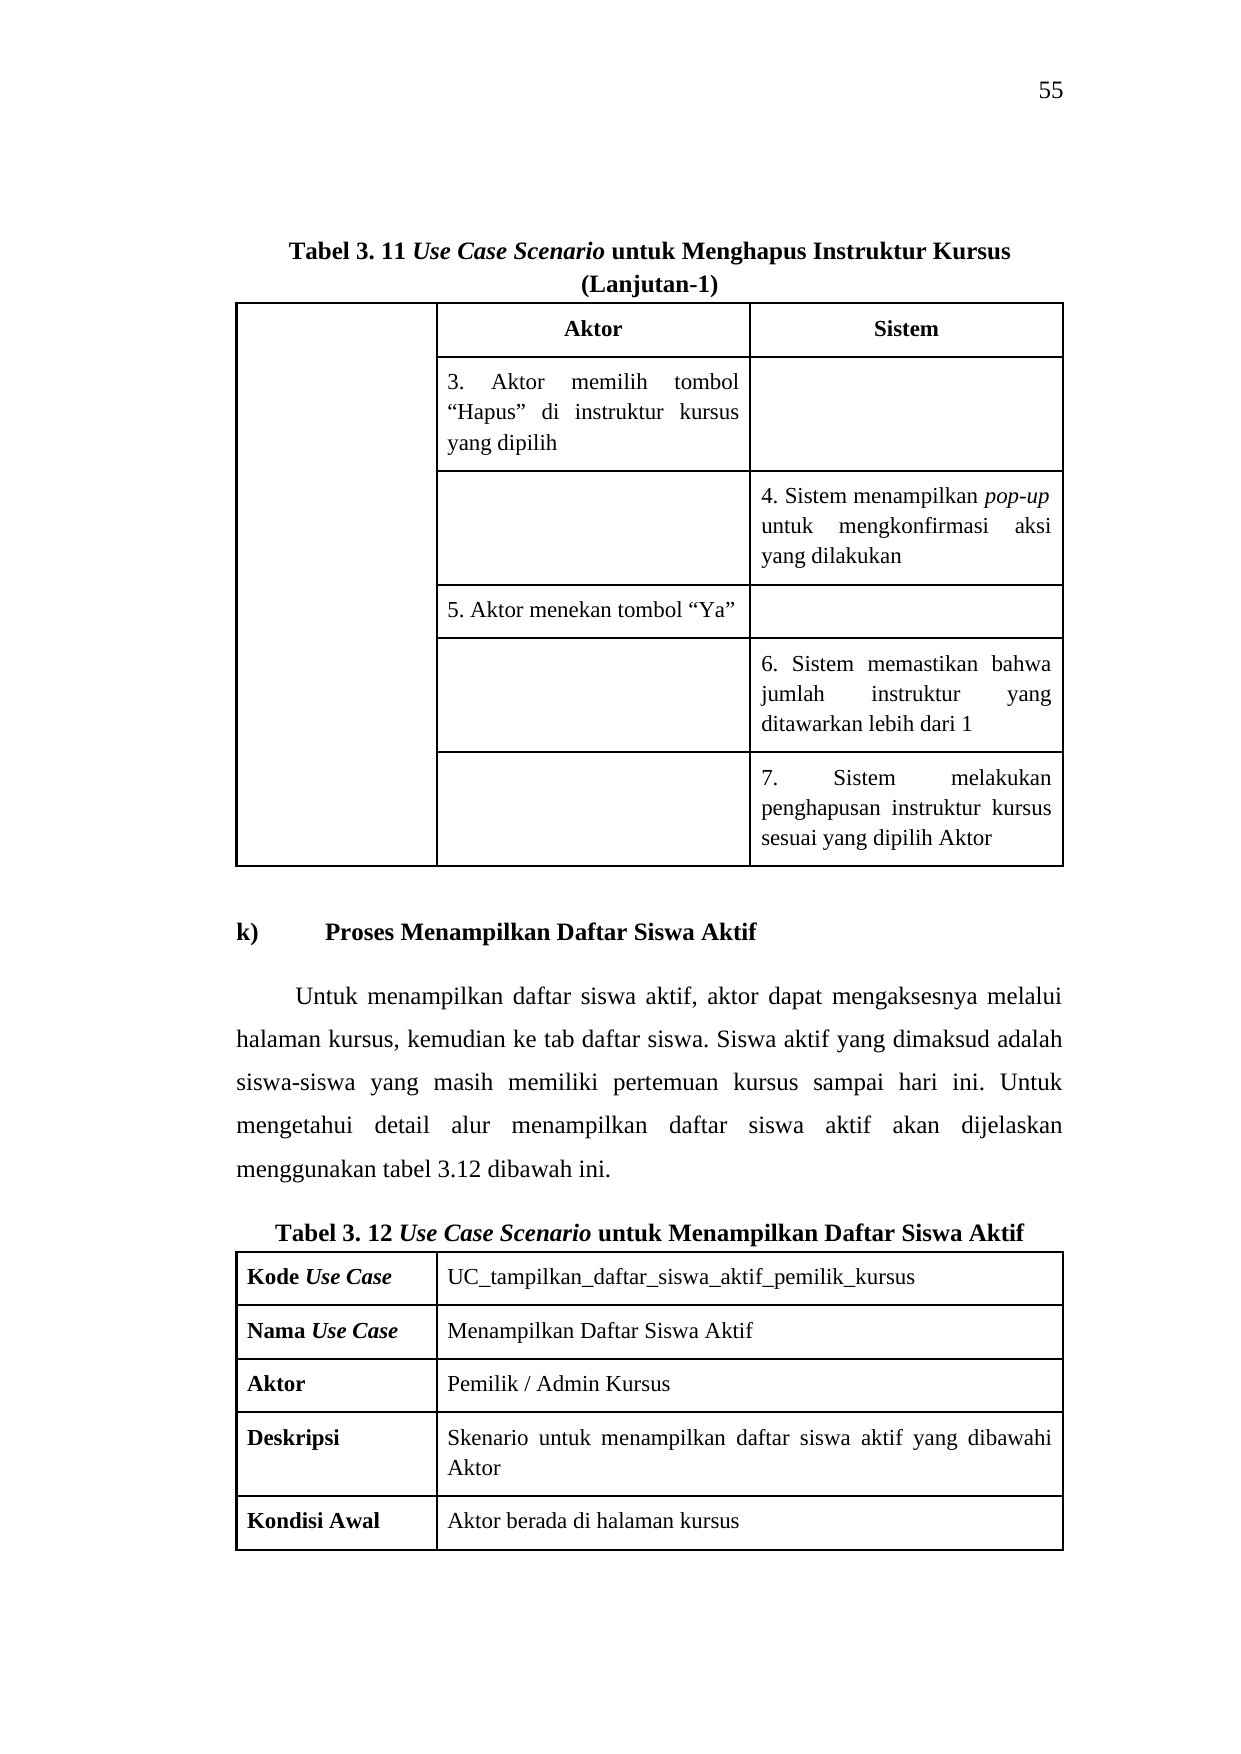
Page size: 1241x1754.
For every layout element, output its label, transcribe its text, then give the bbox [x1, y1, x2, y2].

table_cell [438, 753, 749, 865]
table_cell [438, 639, 749, 751]
table_cell Aktor [238, 1360, 436, 1411]
table_header Kode Use Case [238, 1253, 436, 1304]
table_cell 3. Aktor memilih tombol “Hapus” di instruktur kursus yang dipilih [438, 358, 749, 470]
text Tabel 3. 11 Use Case Scenario untuk Menghapus Instruktur Kursus (Lanjutan-1) [236, 236, 1063, 298]
text Tabel 3. Use Case Scenario untuk Menampilkan Daftar Siswa Aktif [236, 1218, 1063, 1246]
table_cell Kondisi Awal [238, 1497, 436, 1548]
table_cell [751, 358, 1062, 470]
table_cell [751, 586, 1062, 637]
table_header Sistem [751, 304, 1062, 356]
table_cell Pemilik / Admin Kursus [438, 1360, 1062, 1411]
table_cell 7. Sistem melakukan penghapusan instruktur kursus sesuai yang dipilih Aktor [751, 753, 1062, 865]
table_cell Menampilkan Daftar Siswa Aktif [438, 1306, 1062, 1358]
table_cell [438, 472, 749, 584]
table_cell Aktor berada di halaman kursus [438, 1497, 1062, 1548]
subtitle Proses Menampilkan Daftar Siswa Aktif [236, 917, 1063, 946]
table_cell Nama Use Case [238, 1306, 436, 1358]
table_cell 6. Sistem memastikan bahwa jumlah instruktur yang ditawarkan lebih dari 1 [751, 639, 1062, 751]
table_header UC_tampilkan_daftar_siswa_aktif_pemilik_kursus [438, 1253, 1062, 1304]
table_header Aktor [438, 304, 749, 356]
table_cell Deskripsi [238, 1413, 436, 1495]
table_cell Skenario untuk menampilkan daftar siswa aktif yang dibawahi Aktor [438, 1413, 1062, 1495]
table_cell 4. Sistem menampilkan pop-up untuk mengkonfirmasi aksi yang dilakukan [751, 472, 1062, 584]
text Untuk menampilkan daftar siswa aktif, aktor dapat mengaksesnya melalui halaman kursus, kemudian ke tab daftar siswa. Siswa aktif yang dimaksud adalah siswa-siswa yang masih memiliki pertemuan kursus sampai hari ini. Untuk mengetahui detail alur menampilkan daftar siswa aktif akan dijelaskan menggunakan tabel 3.12 dibawah ini. [236, 981, 1063, 1182]
table_header [238, 304, 436, 865]
table_cell 5. Aktor menekan tombol “Ya” [438, 586, 749, 637]
